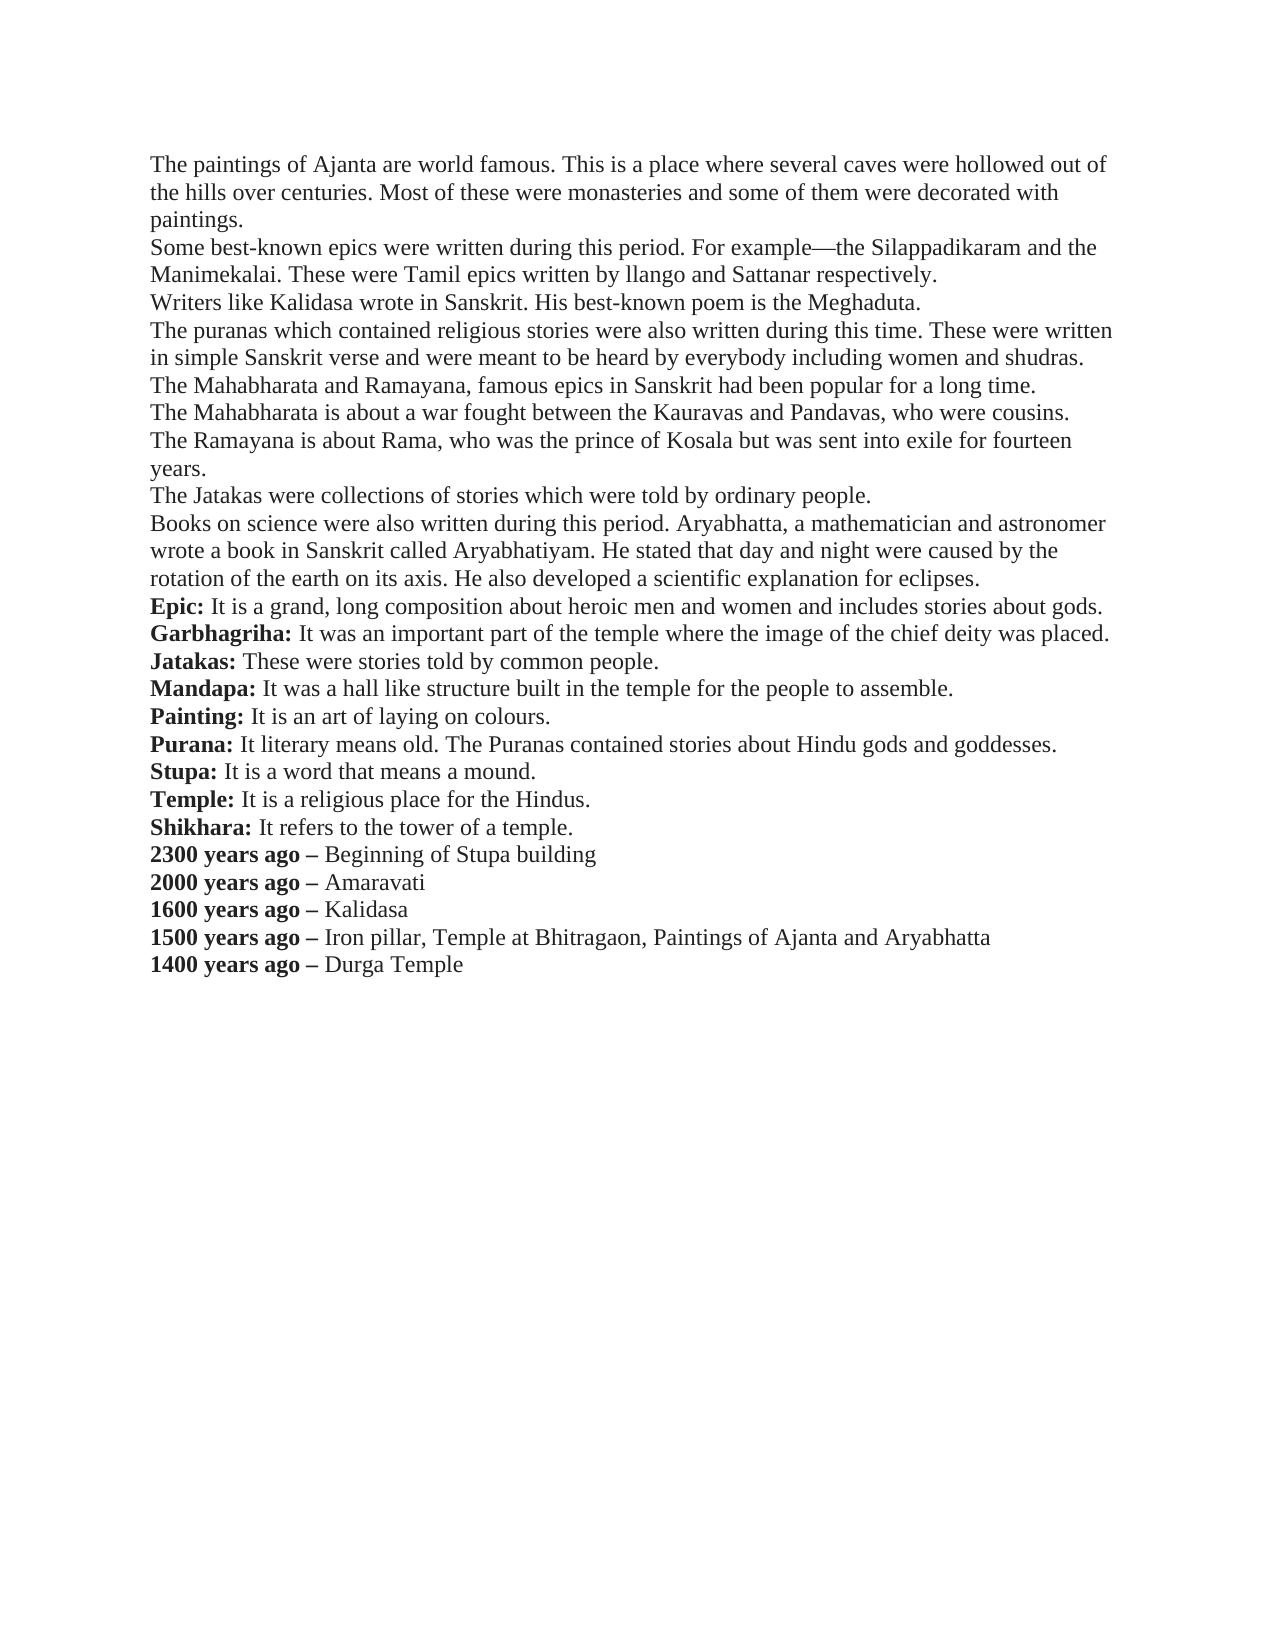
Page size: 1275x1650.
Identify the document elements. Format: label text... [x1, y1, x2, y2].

text The Ramayana is about Rama, who was the prince of Kosala but was sent into exile for fourteen years. [150, 426, 1125, 481]
text 1600 years ago – Kalidasa [150, 895, 1125, 923]
text The Mahabharata is about a war fought between the Kauravas and Pandavas, who were cousins. [150, 398, 1125, 426]
text Shikhara: It refers to the tower of a temple. [150, 812, 1125, 840]
text 2000 years ago – Amaravati [150, 868, 1125, 895]
text Some best-known epics were written during this period. For example—the Silappadikaram and the Manimekalai. These were Tamil epics written by llango and Sattanar respectively. [150, 233, 1125, 288]
text Books on science were also written during this period. Aryabhatta, a mathematician and astronomer wrote a book in Sanskrit called Aryabhatiyam. He stated that day and night were caused by the rotation of the earth on its axis. He also developed a scientific explanation for eclipses. [150, 509, 1125, 592]
text Mandapa: It was a hall like structure built in the temple for the people to assemble. [150, 674, 1125, 702]
text 2300 years ago – Beginning of Stupa building [150, 840, 1125, 868]
text The Mahabharata and Ramayana, famous epics in Sanskrit had been popular for a long time. [150, 371, 1125, 398]
text Painting: It is an art of laying on colours. [150, 702, 1125, 730]
text The paintings of Ajanta are world famous. This is a place where several caves were hollowed out of the hills over centuries. Most of these were monasteries and some of them were decorated with paintings. [150, 150, 1125, 233]
text Stupa: It is a word that means a mound. [150, 757, 1125, 785]
text Jatakas: These were stories told by common people. [150, 647, 1125, 674]
text 1400 years ago – Durga Temple [150, 951, 1125, 978]
text The Jatakas were collections of stories which were told by ordinary people. [150, 481, 1125, 509]
text 1500 years ago – Iron pillar, Temple at Bhitragaon, Paintings of Ajanta and Aryabhatta [150, 923, 1125, 951]
text Purana: It literary means old. The Puranas contained stories about Hindu gods and goddesses. [150, 730, 1125, 757]
text Epic: It is a grand, long composition about heroic men and women and includes stories about gods. [150, 592, 1125, 619]
text Writers like Kalidasa wrote in Sanskrit. His best-known poem is the Meghaduta. [150, 288, 1125, 316]
text Temple: It is a religious place for the Hindus. [150, 785, 1125, 812]
text Garbhagriha: It was an important part of the temple where the image of the chief deity was placed. [150, 619, 1125, 647]
text The puranas which contained religious stories were also written during this time. These were written in simple Sanskrit verse and were meant to be heard by everybody including women and shudras. [150, 316, 1125, 371]
